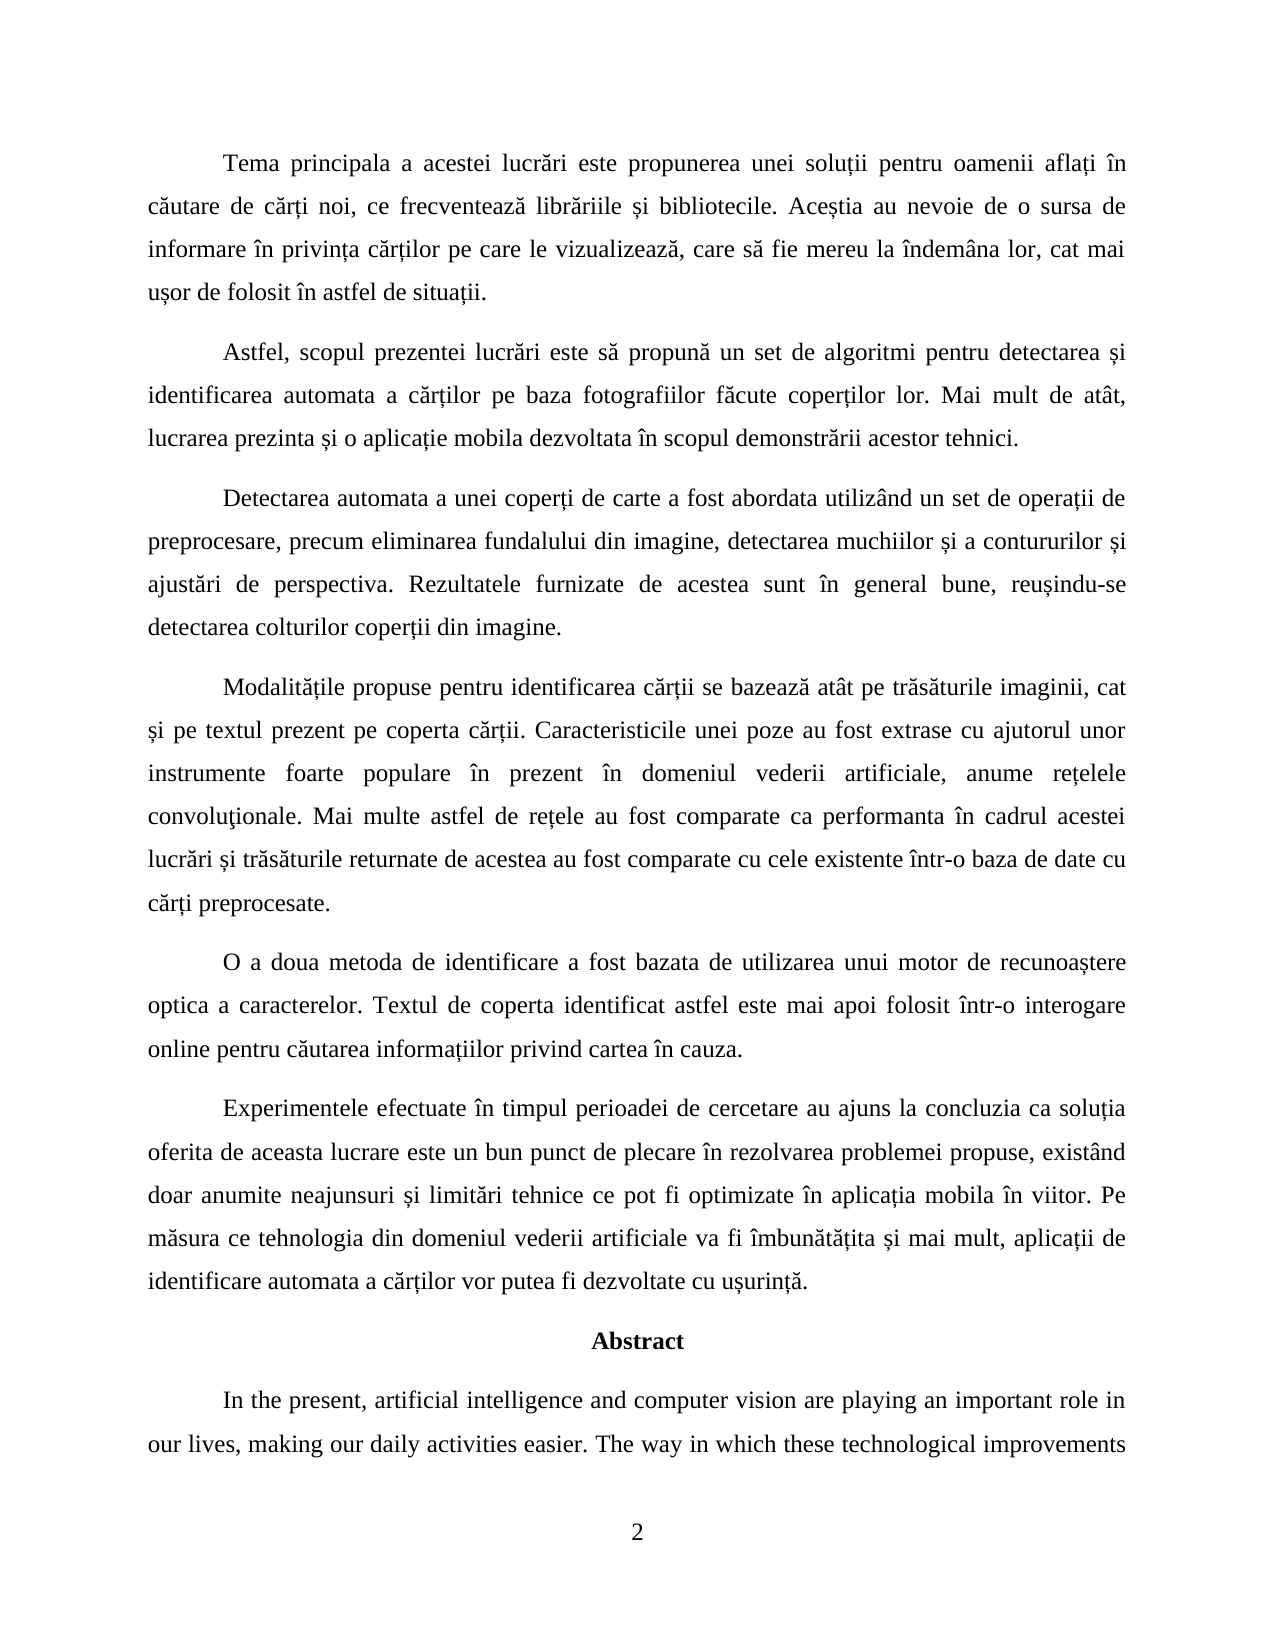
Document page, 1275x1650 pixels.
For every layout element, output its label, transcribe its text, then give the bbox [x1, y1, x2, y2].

text O a doua metoda de identificare a fost bazata de utilizarea unui motor de recunoaștere optica a caracterelor. Textul de coperta identificat astfel este mai apoi folosit într-o interogare online pentru căutarea informațiilor privind cartea în cauza. [148, 947, 1127, 1062]
text Detectarea automata a unei coperți de carte a fost abordata utilizând un set de operații de preprocesare, precum eliminarea fundalului din imagine, detectarea muchiilor și a contururilor și ajustări de perspectiva. Rezultatele furnizate de acestea sunt în general bune, reușindu-se detectarea colturilor coperții din imagine. [148, 483, 1127, 641]
text Experimentele efectuate în timpul perioadei de cercetare au ajuns la concluzia ca soluția oferita de aceasta lucrare este un bun punct de plecare în rezolvarea problemei propuse, existând doar anumite neajunsuri și limitări tehnice ce pot fi optimizate în aplicația mobila în viitor. Pe măsura ce tehnologia din domeniul vederii artificiale va fi îmbunătățita și mai mult, aplicații de identificare automata a cărților vor putea fi dezvoltate cu ușurință. [148, 1093, 1127, 1295]
text Astfel, scopul prezentei lucrări este să propună un set de algoritmi pentru detectarea și identificarea automata a cărților pe baza fotografiilor făcute coperților lor. Mai mult de atât, lucrarea prezinta și o aplicație mobila dezvoltata în scopul demonstrării acestor tehnici. [148, 337, 1127, 452]
text Modalitățile propuse pentru identificarea cărții se bazează atât pe trăsăturile imaginii, cat și pe textul prezent pe coperta cărții. Caracteristicile unei poze au fost extrase cu ajutorul unor instrumente foarte populare în prezent în domeniul vederii artificiale, anume rețelele convoluţionale. Mai multe astfel de rețele au fost comparate ca performanta în cadrul acestei lucrări și trăsăturile returnate de acestea au fost comparate cu cele existente într-o baza de date cu cărți preprocesate. [148, 672, 1127, 916]
text Abstract [148, 1326, 1127, 1354]
text Tema principala a acestei lucrări este propunerea unei soluții pentru oamenii aflați în căutare de cărți noi, ce frecventează librăriile și bibliotecile. Aceștia au nevoie de o sursa de informare în privința cărților pe care le vizualizează, care să fie mereu la îndemâna lor, cat mai ușor de folosit în astfel de situații. [148, 148, 1127, 306]
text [148, 1386, 1127, 1457]
